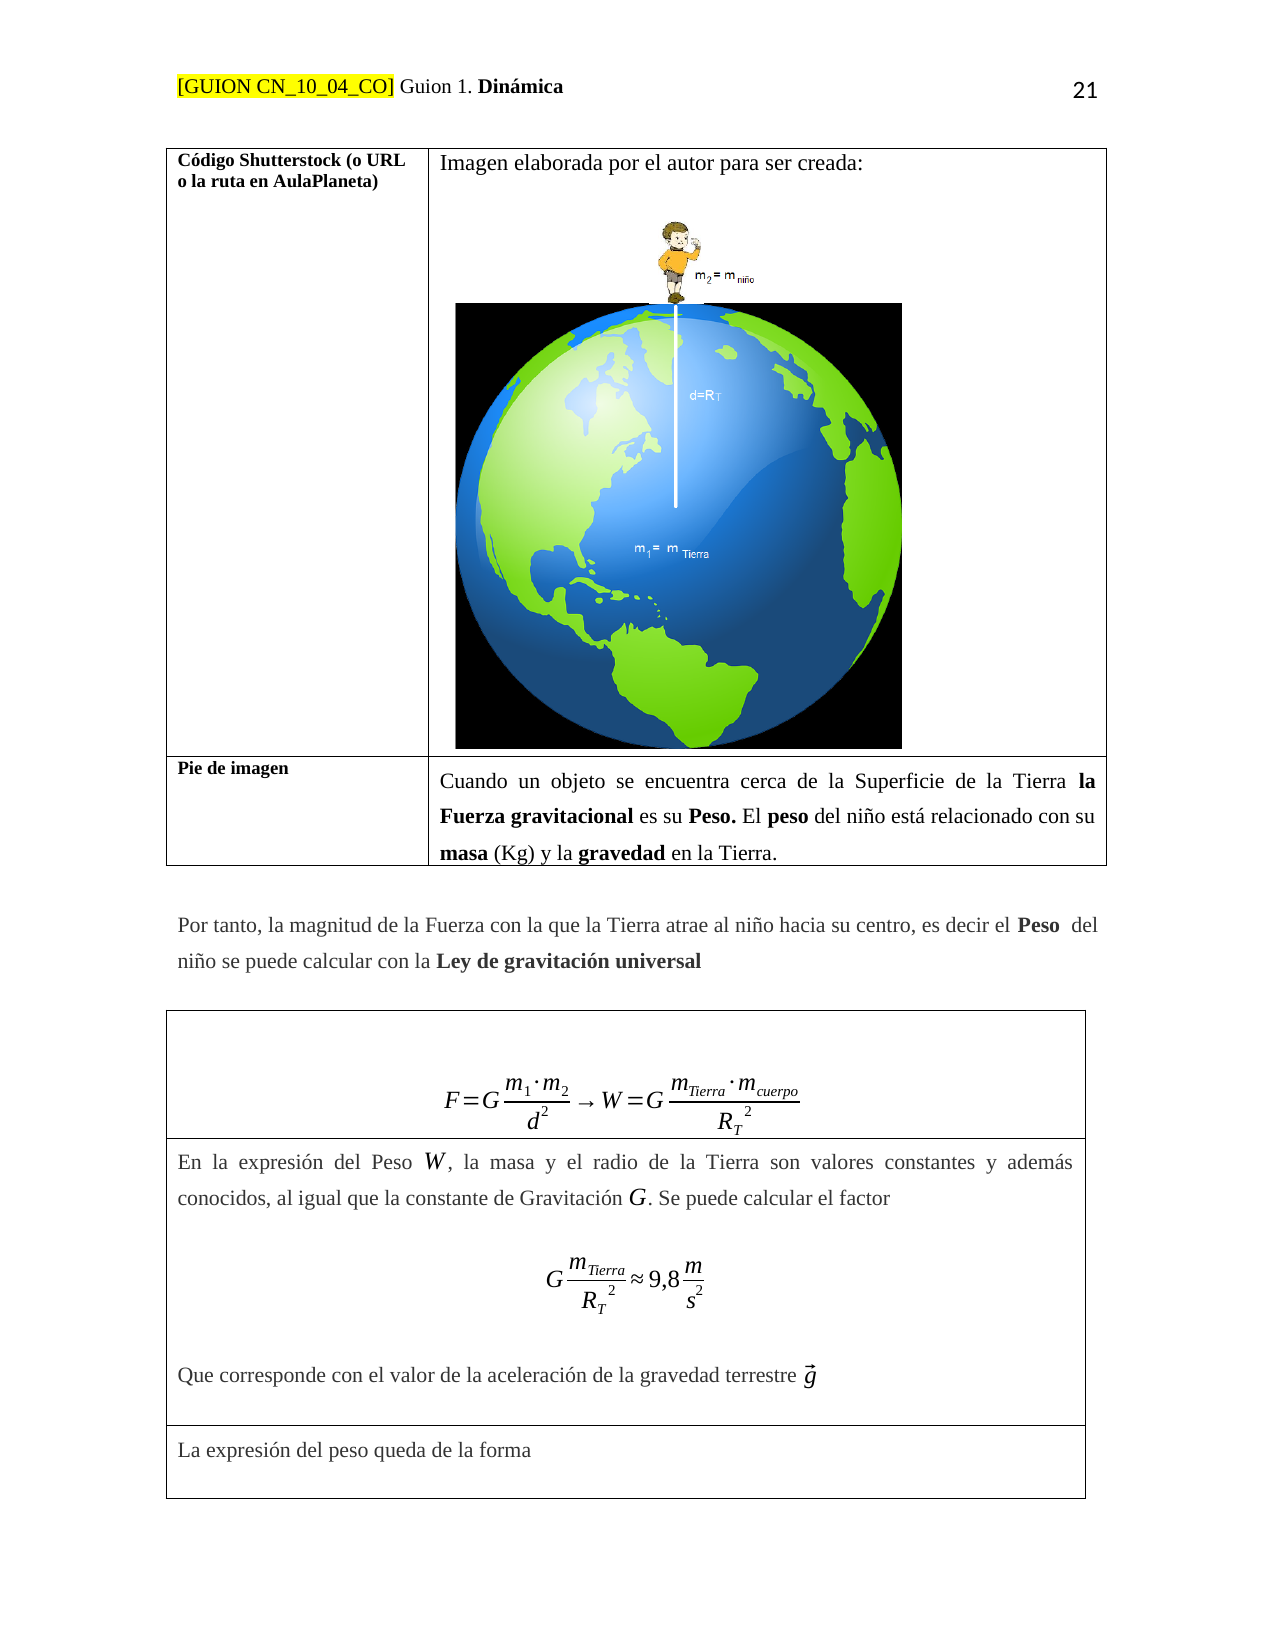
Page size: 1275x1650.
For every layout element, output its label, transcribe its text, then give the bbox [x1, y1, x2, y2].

table_cell Código Shutterstock (o URL o la ruta en AulaPlaneta) [167, 149, 428, 756]
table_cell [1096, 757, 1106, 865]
picture [439, 201, 913, 756]
table_header [167, 1011, 1085, 1138]
table_cell En la expresión del Peso , la masa y el radio de la Tierra son valores constantes y además conocidos, al igual que la constante de Gravitación . Se puede calcular el factor Que corresponde con el valor de la aceleración de la gravedad terrestre [167, 1139, 1085, 1425]
text Por tanto, la magnitud de la Fuerza con la que la Tierra atrae al niño hacia su centro, es decir el Peso del niño se puede calcular con la Ley de gravitación universal [177, 902, 1098, 973]
table_cell Pie de imagen [167, 757, 428, 865]
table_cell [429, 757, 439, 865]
table_cell Imagen elaborada por el autor para ser creada: [429, 149, 1106, 756]
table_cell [167, 1426, 1085, 1498]
